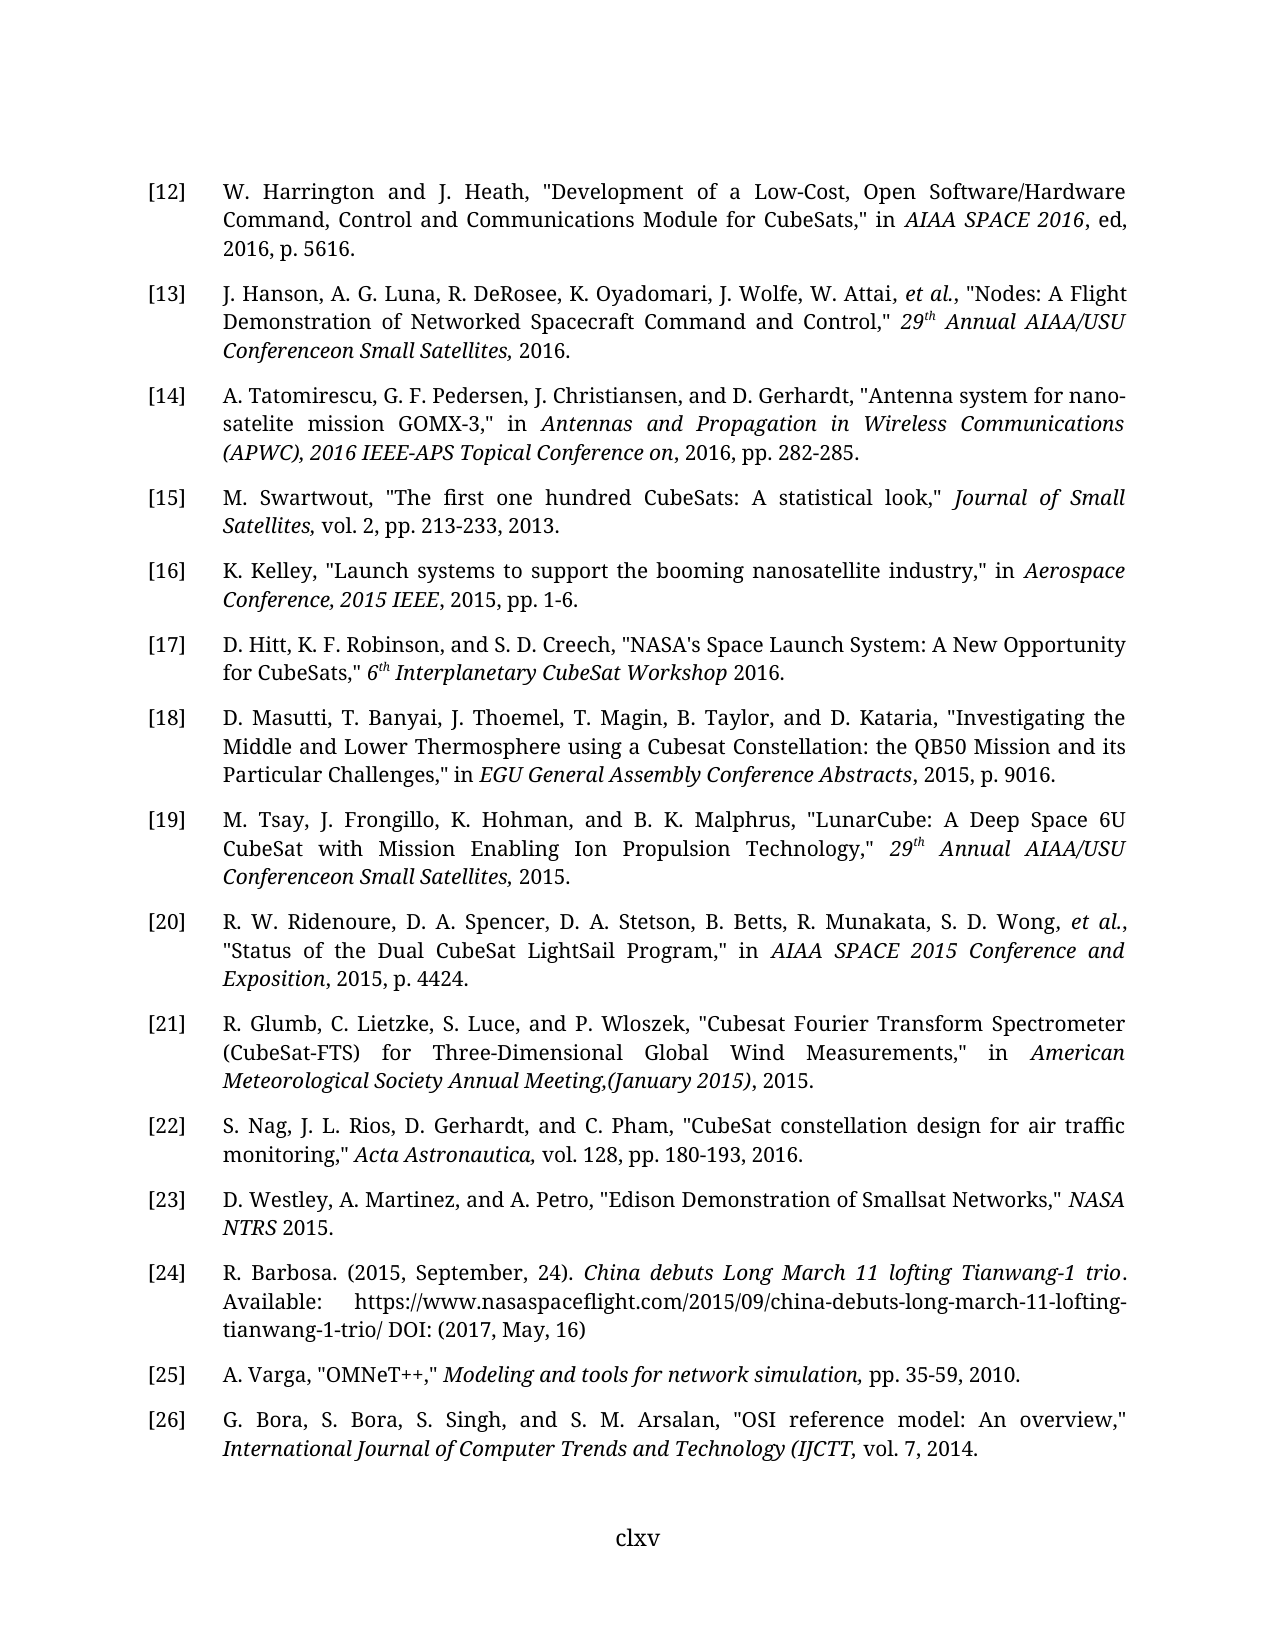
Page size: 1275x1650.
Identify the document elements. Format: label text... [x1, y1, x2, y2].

text [26] G. Bora, S. Bora, S. Singh, and S. M. Arsalan, "OSI reference model: An overview," International Journal of Computer Trends and Technology (IJCTT, vol. 7, 2014. [148, 1406, 1127, 1462]
text [24] R. Barbosa. (2015, September, 24). China debuts Long March 11 lofting Tianwang-1 trio. Available: https://www.nasaspaceflight.com/2015/09/china-debuts-long-march-11-lofting-tianwang-1-trio/ DOI: (2017, May, 16) [148, 1258, 1127, 1344]
text [19] M. Tsay, J. Frongillo, K. Hohman, and B. K. Malphrus, "LunarCube: A Deep Space 6U CubeSat with Mission Enabling Ion Propulsion Technology," 29th Annual AIAA/USU Conferenceon Small Satellites, 2015. [148, 806, 1127, 891]
text [23] D. Westley, A. Martinez, and A. Petro, "Edison Demonstration of Smallsat Networks," NASA NTRS 2015. [148, 1185, 1127, 1242]
text [20] R. W. Ridenoure, D. A. Spencer, D. A. Stetson, B. Betts, R. Munakata, S. D. Wong, et al., "Status of the Dual CubeSat LightSail Program," in AIAA SPACE 2015 Conference and Exposition, 2015, p. 4424. [148, 907, 1127, 993]
text [22] S. Nag, J. L. Rios, D. Gerhardt, and C. Pham, "CubeSat constellation design for air traffic monitoring," Acta Astronautica, vol. 128, pp. 180-193, 2016. [148, 1111, 1127, 1168]
text [13] J. Hanson, A. G. Luna, R. DeRosee, K. Oyadomari, J. Wolfe, W. Attai, et al., "Nodes: A Flight Demonstration of Networked Spacecraft Command and Control," 29th Annual AIAA/USU Conferenceon Small Satellites, 2016. [148, 279, 1127, 364]
text [21] R. Glumb, C. Lietzke, S. Luce, and P. Wloszek, "Cubesat Fourier Transform Spectrometer (CubeSat-FTS) for Three-Dimensional Global Wind Measurements," in American Meteorological Society Annual Meeting,(January 2015), 2015. [148, 1009, 1127, 1095]
text [16] K. Kelley, "Launch systems to support the booming nanosatellite industry," in Aerospace Conference, 2015 IEEE, 2015, pp. 1-6. [148, 556, 1127, 613]
text [25] A. Varga, "OMNeT++," Modeling and tools for network simulation, pp. 35-59, 2010. [148, 1361, 1127, 1389]
text [17] D. Hitt, K. F. Robinson, and S. D. Creech, "NASA's Space Launch System: A New Opportunity for CubeSats," 6th Interplanetary CubeSat Workshop 2016. [148, 630, 1127, 687]
text [12] W. Harrington and J. Heath, "Development of a Low-Cost, Open Software/Hardware Command, Control and Communications Module for CubeSats," in AIAA SPACE 2016, ed, 2016, p. 5616. [148, 177, 1127, 262]
text [15] M. Swartwout, "The first one hundred CubeSats: A statistical look," Journal of Small Satellites, vol. 2, pp. 213-233, 2013. [148, 483, 1127, 540]
text [18] D. Masutti, T. Banyai, J. Thoemel, T. Magin, B. Taylor, and D. Kataria, "Investigating the Middle and Lower Thermosphere using a Cubesat Constellation: the QB50 Mission and its Particular Challenges," in EGU General Assembly Conference Abstracts, 2015, p. 9016. [148, 703, 1127, 789]
text [14] A. Tatomirescu, G. F. Pedersen, J. Christiansen, and D. Gerhardt, "Antenna system for nano-satelite mission GOMX-3," in Antennas and Propagation in Wireless Communications (APWC), 2016 IEEE-APS Topical Conference on, 2016, pp. 282-285. [148, 381, 1127, 466]
